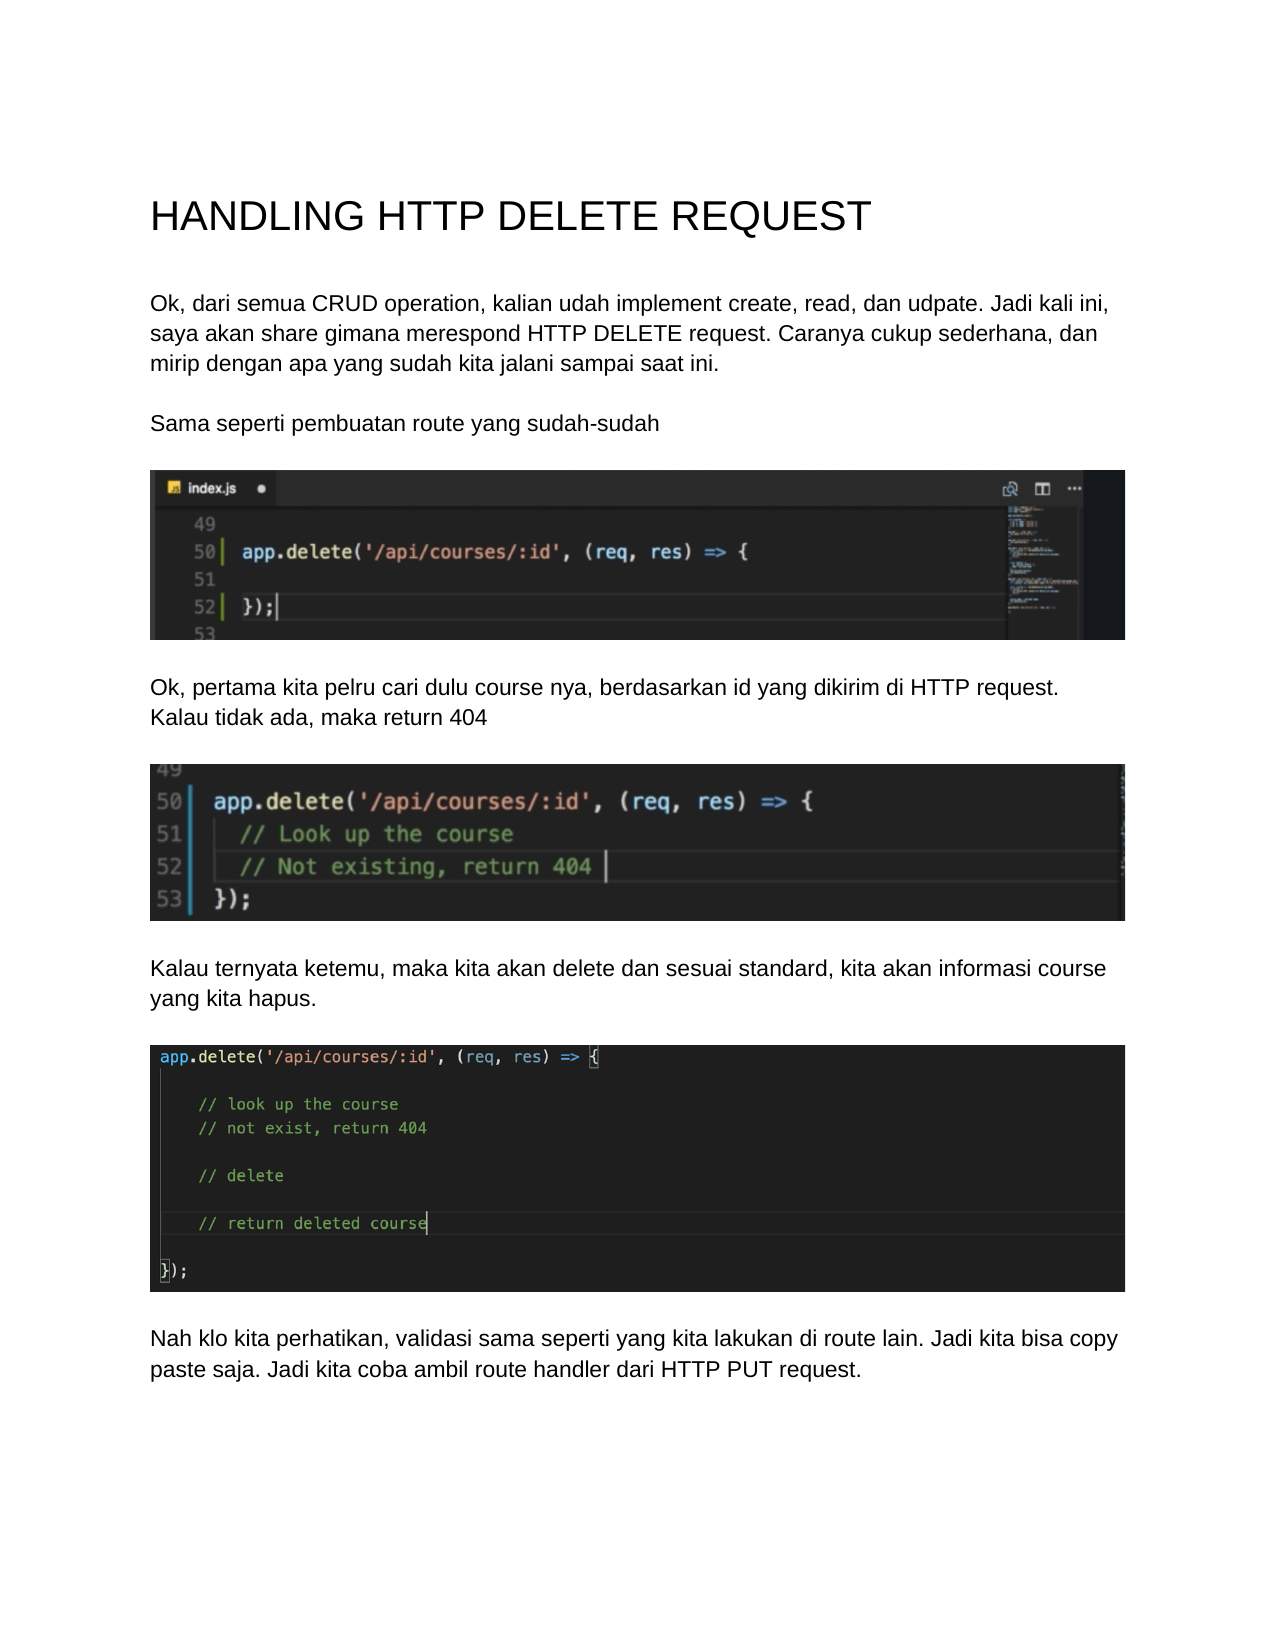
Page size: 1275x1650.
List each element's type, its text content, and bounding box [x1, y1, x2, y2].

text Ok, pertama kita pelru cari dulu course nya, berdasarkan id yang dikirim di HTTP request. [150, 673, 1125, 700]
text Ok, dari semua CRUD operation, kalian udah implement create, read, dan udpate. Jadi kali ini, saya akan share gimana merespond HTTP DELETE request. Caranya cukup sederhana, dan mirip dengan apa yang sudah kita jalani sampai saat ini. [150, 289, 1125, 376]
picture [150, 1045, 1125, 1292]
text Nah klo kita perhatikan, validasi sama seperti yang kita lakukan di route lain. Jadi kita bisa copy paste saja. Jadi kita coba ambil route handler dari HTTP PUT request. [150, 1325, 1125, 1382]
picture [150, 764, 1125, 921]
subtitle HANDLING HTTP DELETE REQUEST [150, 192, 1125, 239]
text Kalau tidak ada, maka return 404 [150, 704, 1125, 730]
picture [150, 470, 1125, 640]
text Sama seperti pembuatan route yang sudah-sudah [150, 410, 1125, 437]
text Kalau ternyata ketemu, maka kita akan delete dan sesuai standard, kita akan informasi course yang kita hapus. [150, 954, 1125, 1011]
